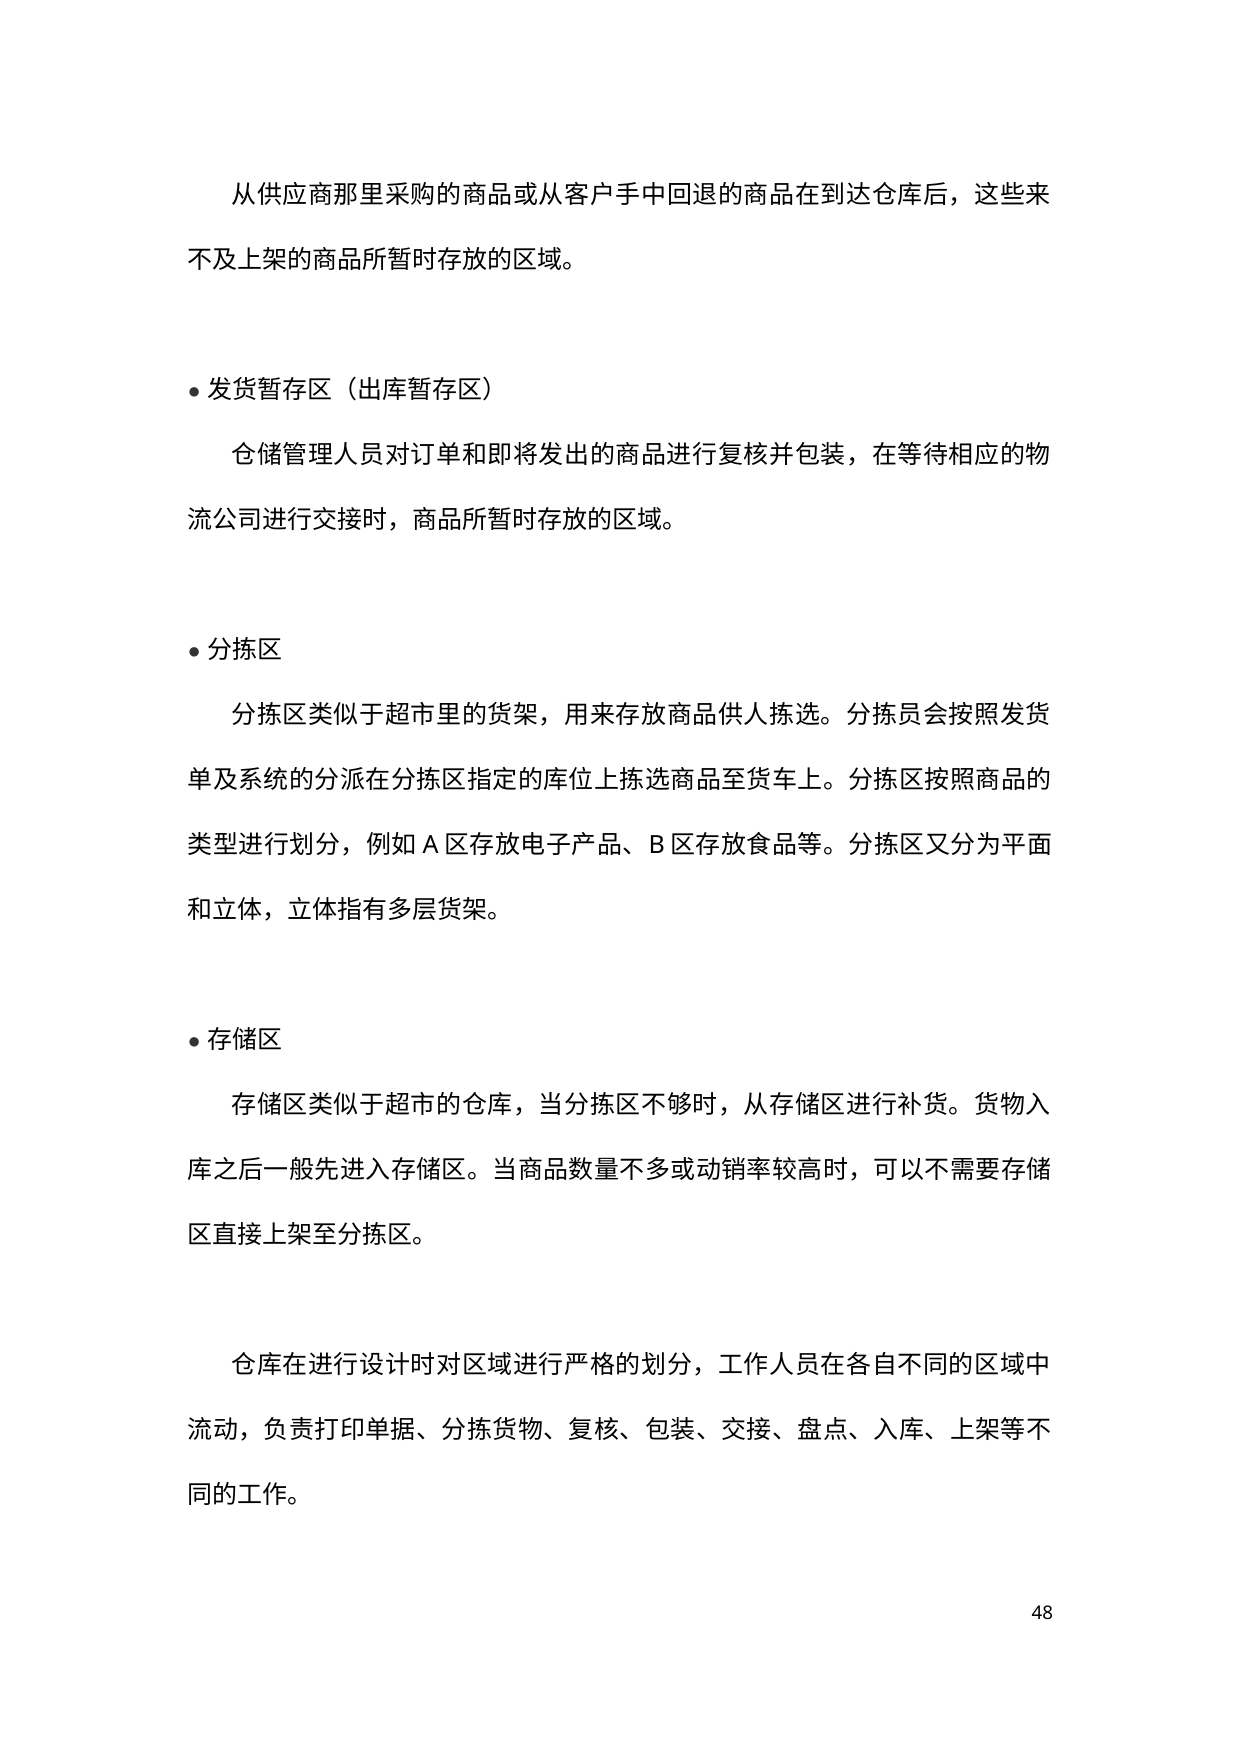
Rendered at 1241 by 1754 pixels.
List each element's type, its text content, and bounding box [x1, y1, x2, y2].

text 仓库在进行设计时对区域进行严格的划分，工作人员在各自不同的区域中流动，负责打印单据、分拣货物、复核、包装、交接、盘点、入库、上架等不同的工作。 [187, 1330, 1053, 1525]
text ● 存储区 [187, 1005, 1053, 1070]
text 仓储管理人员对订单和即将发出的商品进行复核并包装，在等待相应的物流公司进行交接时，商品所暂时存放的区域。 [187, 420, 1053, 550]
text 从供应商那里采购的商品或从客户手中回退的商品在到达仓库后，这些来不及上架的商品所暂时存放的区域。 [187, 160, 1053, 290]
text ● 发货暂存区（出库暂存区） [187, 355, 1053, 420]
text ● 分拣区 [187, 615, 1053, 680]
text 分拣区类似于超市里的货架，用来存放商品供人拣选。分拣员会按照发货单及系统的分派在分拣区指定的库位上拣选商品至货车上。分拣区按照商品的类型进行划分，例如A区存放电子产品、B区存放食品等。分拣区又分为平面和立体，立体指有多层货架。 [187, 680, 1053, 940]
text 存储区类似于超市的仓库，当分拣区不够时，从存储区进行补货。货物入库之后一般先进入存储区。当商品数量不多或动销率较高时，可以不需要存储区直接上架至分拣区。 [187, 1070, 1053, 1265]
